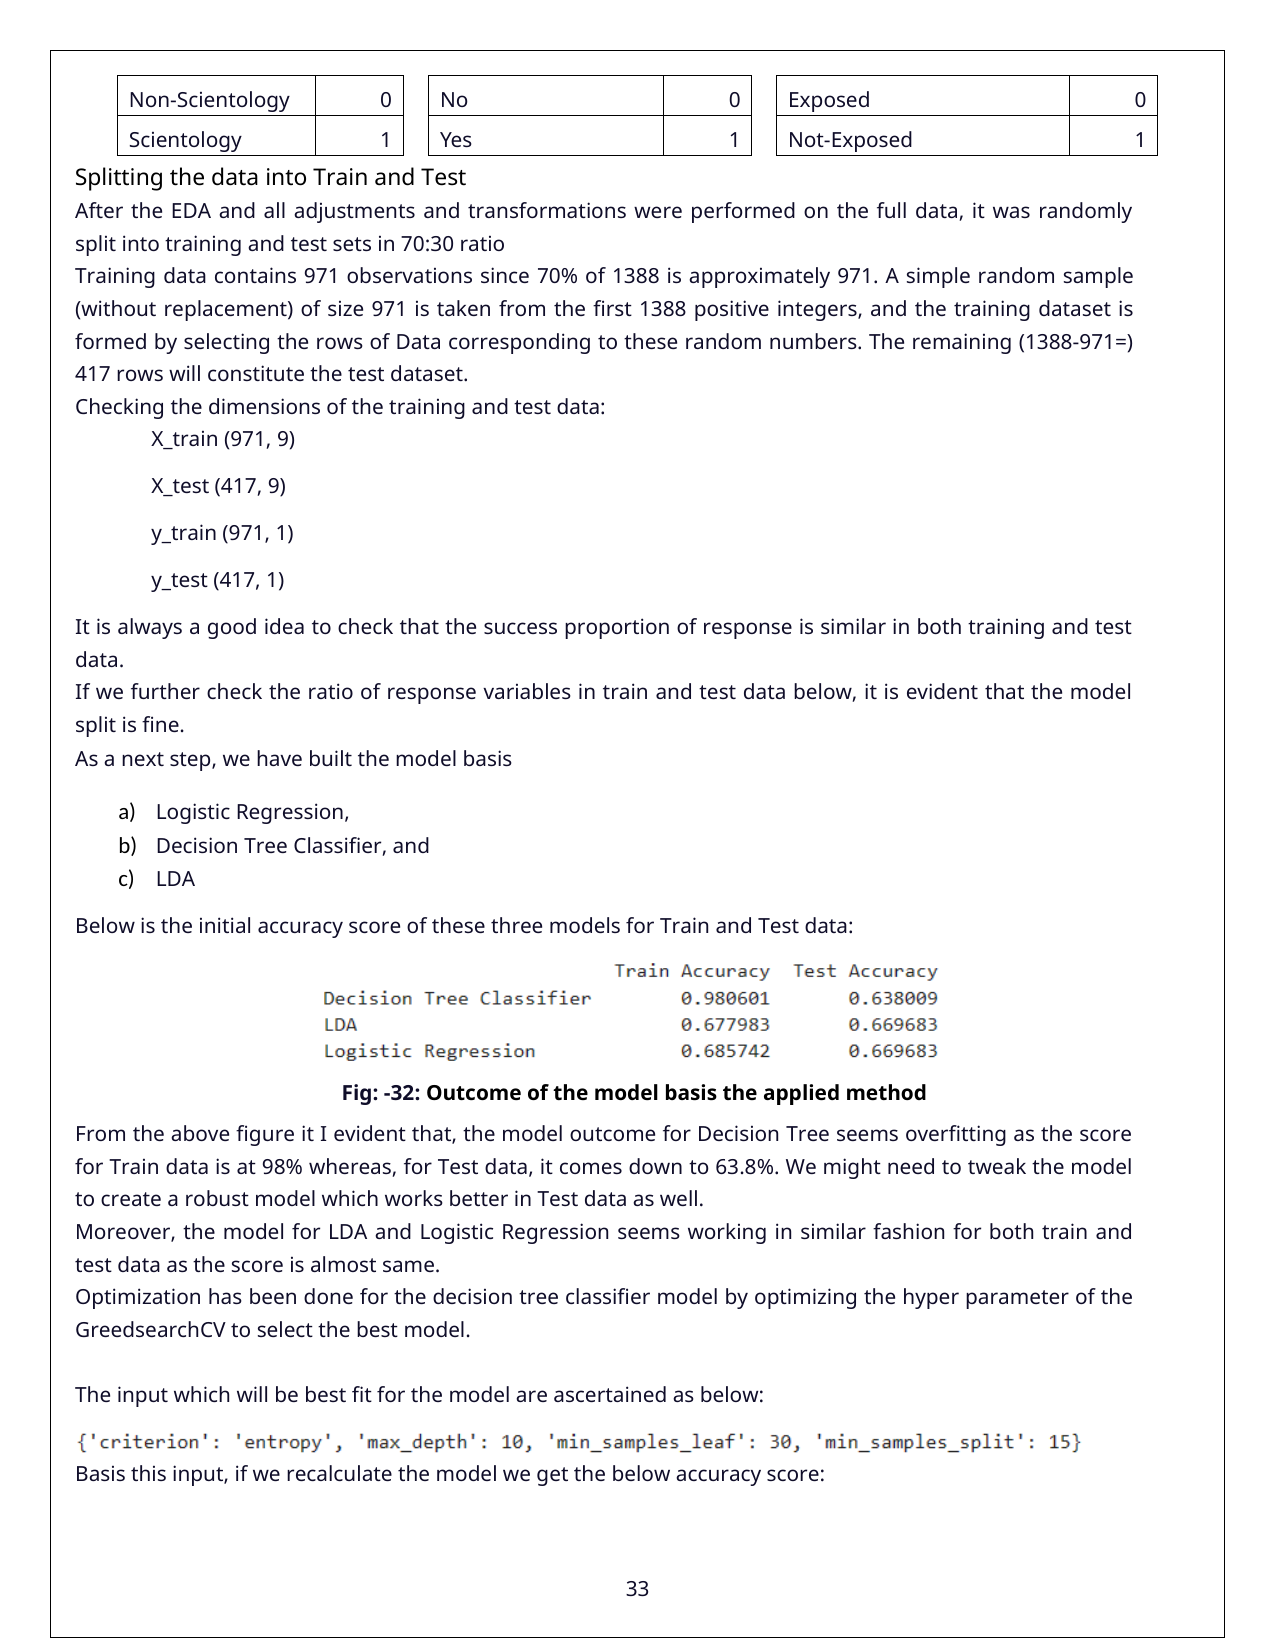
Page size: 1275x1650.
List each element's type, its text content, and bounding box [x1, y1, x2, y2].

table_cell 1 [1070, 116, 1157, 155]
table_cell 1 [664, 116, 751, 155]
list Logistic Regression, [118, 797, 1135, 826]
text Optimization has been done for the decision tree classifier model by optimizing the hyper parameter of the GreedsearchCV to select the best model. [75, 1282, 1135, 1343]
table_cell 0 [1070, 76, 1157, 115]
table_cell Yes [429, 116, 663, 155]
text Moreover, the model for LDA and Logistic Regression seems working in similar fashion for both train and test data as the score is almost same. [75, 1217, 1135, 1278]
text Checking the dimensions of the training and test data: [75, 392, 1135, 420]
text The input which will be best fit for the model are ascertained as below: [75, 1380, 1135, 1409]
text Below is the initial accuracy score of these three models for Train and Test data: [75, 911, 1135, 939]
table_cell No [429, 76, 663, 115]
table_cell Non-Scientology [118, 76, 315, 115]
table_cell 1 [316, 116, 403, 155]
table_cell Exposed [777, 76, 1069, 115]
text Training data contains 971 observations since 70% of 1388 is approximately 971. A simple random sample (without replacement) of size 971 is taken from the first 1388 positive integers, and the training dataset is formed by selecting the rows of Data corresponding to these random numbers. The remaining (1388-971=) 417 rows will constitute the test dataset. [75, 262, 1135, 388]
text From the above figure it I evident that, the model outcome for Decision Tree seems overfitting as the score for Train data is at 98% whereas, for Test data, it comes down to 63.8%. We might need to tweak the model to create a robust model which works better in Test data as well. [75, 1119, 1135, 1213]
picture [75, 1426, 1084, 1455]
subtitle Splitting the data into Train and Test [74, 160, 1200, 192]
text Basis this input, if we recalculate the model we get the below accuracy score: [75, 1459, 1135, 1488]
table_cell 0 [664, 76, 751, 115]
list LDA [118, 864, 1135, 892]
table_cell Not-Exposed [777, 116, 1069, 155]
table_cell Scientology [118, 116, 315, 155]
list Decision Tree Classifier, and [118, 831, 1135, 859]
text Fig: -32: Outcome of the model basis the applied method [75, 1078, 1193, 1107]
text It is always a good idea to check that the success proportion of response is similar in both training and test data. [75, 612, 1135, 673]
table_header [752, 75, 776, 155]
picture [308, 957, 961, 1066]
text If we further check the ratio of response variables in train and test data below, it is evident that the model split is fine. [75, 677, 1135, 738]
text As a next step, we have built the model basis [75, 744, 1135, 772]
table_header [404, 75, 428, 155]
text After the EDA and all adjustments and transformations were performed on the full data, it was randomly split into training and test sets in 70:30 ratio [75, 196, 1135, 257]
table_cell 0 [316, 76, 403, 115]
text X_train (971, 9) X_test (417, 9) y_train (971, 1) y_test (417, 1) [151, 424, 352, 594]
